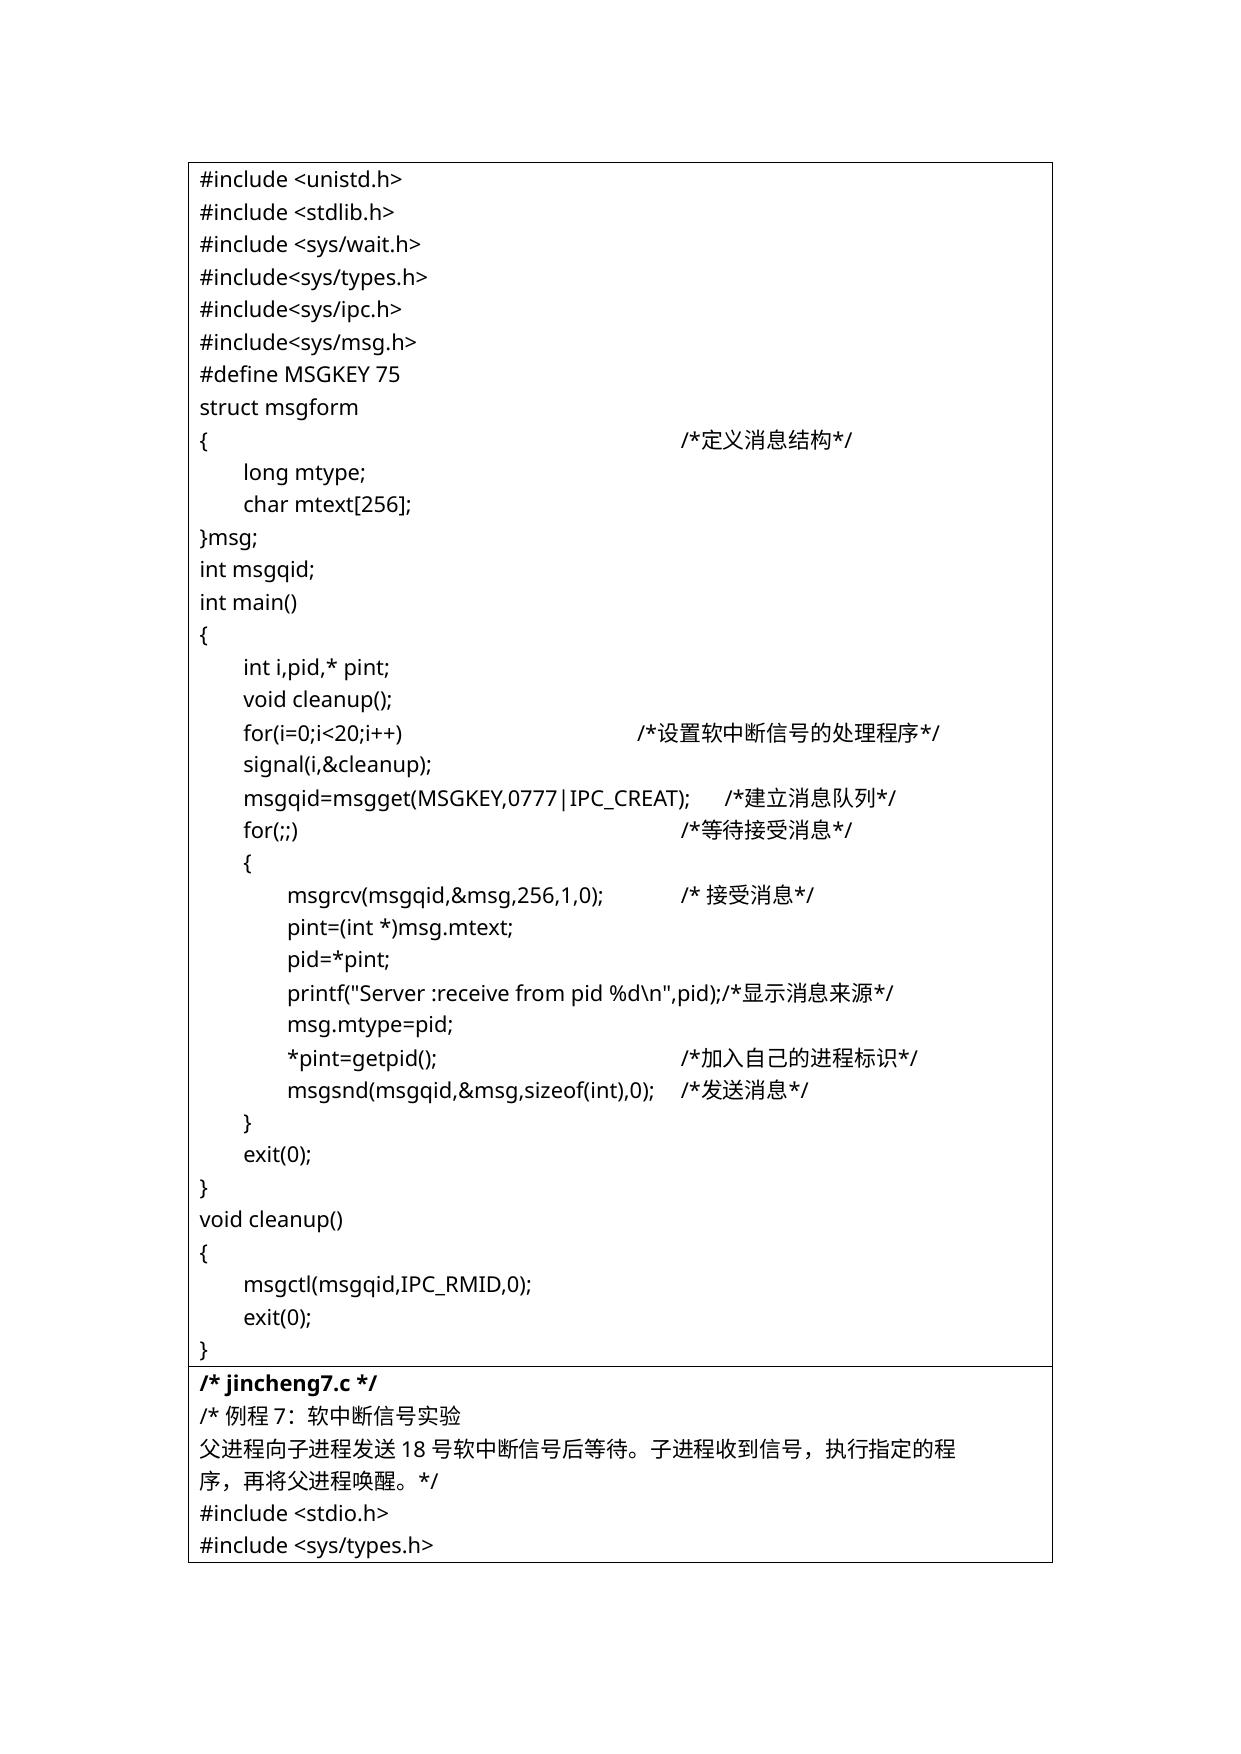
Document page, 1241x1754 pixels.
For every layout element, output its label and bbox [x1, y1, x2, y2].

table_cell [189, 1367, 1052, 1562]
table_cell [189, 163, 1052, 1366]
